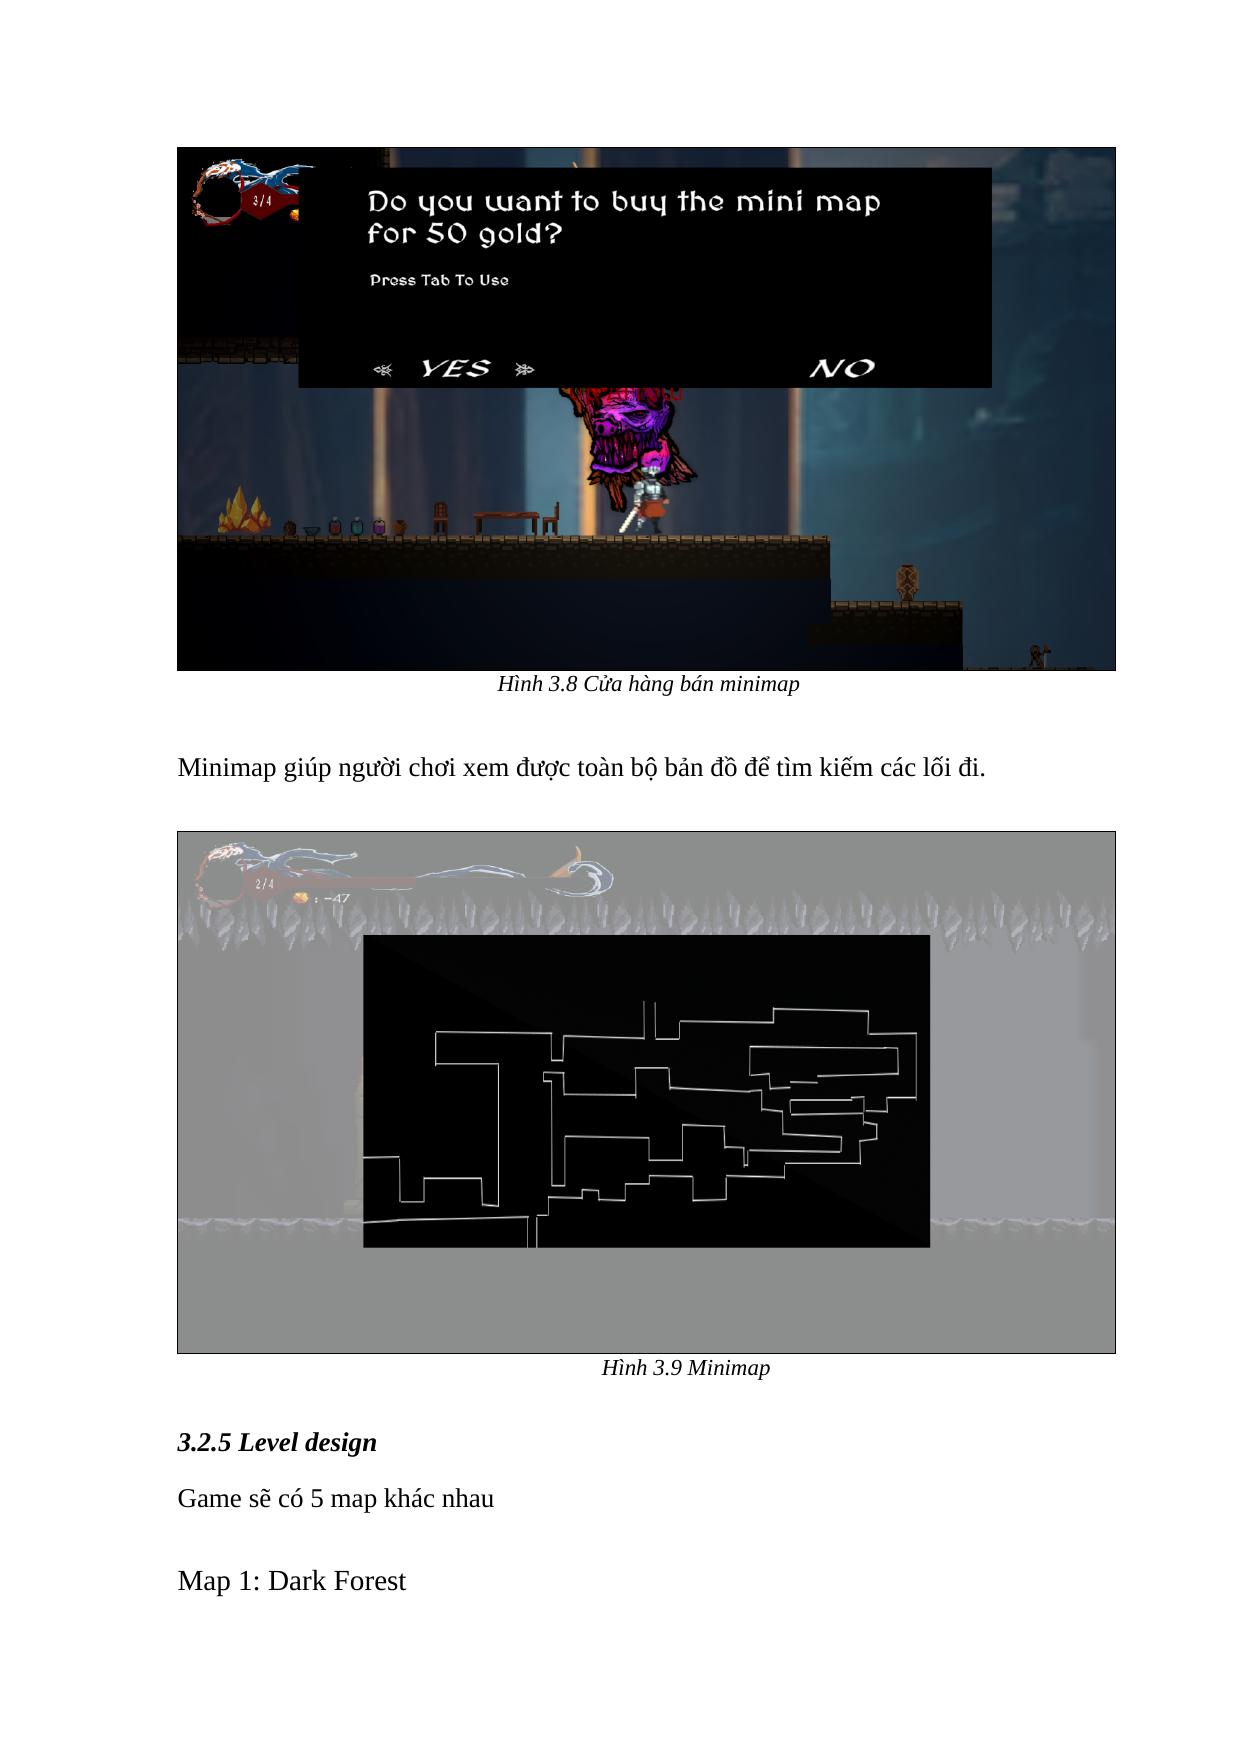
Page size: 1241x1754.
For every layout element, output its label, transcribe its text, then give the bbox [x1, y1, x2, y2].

text Minimap giúp người chơi xem được toàn bộ bản đồ để tìm kiếm các lối đi. [177, 751, 1122, 782]
picture [178, 832, 1115, 1353]
text Game sẽ có 5 map khác nhau [177, 1482, 1122, 1513]
text Map 1: Dark Forest [177, 1563, 1122, 1596]
picture [178, 148, 1115, 670]
text Hình 3.8 Cửa hàng bán minimap [177, 670, 1122, 697]
subtitle 3.2.5 Level design [177, 1426, 1122, 1457]
text Hình 3.9 Minimap [177, 1354, 1122, 1380]
